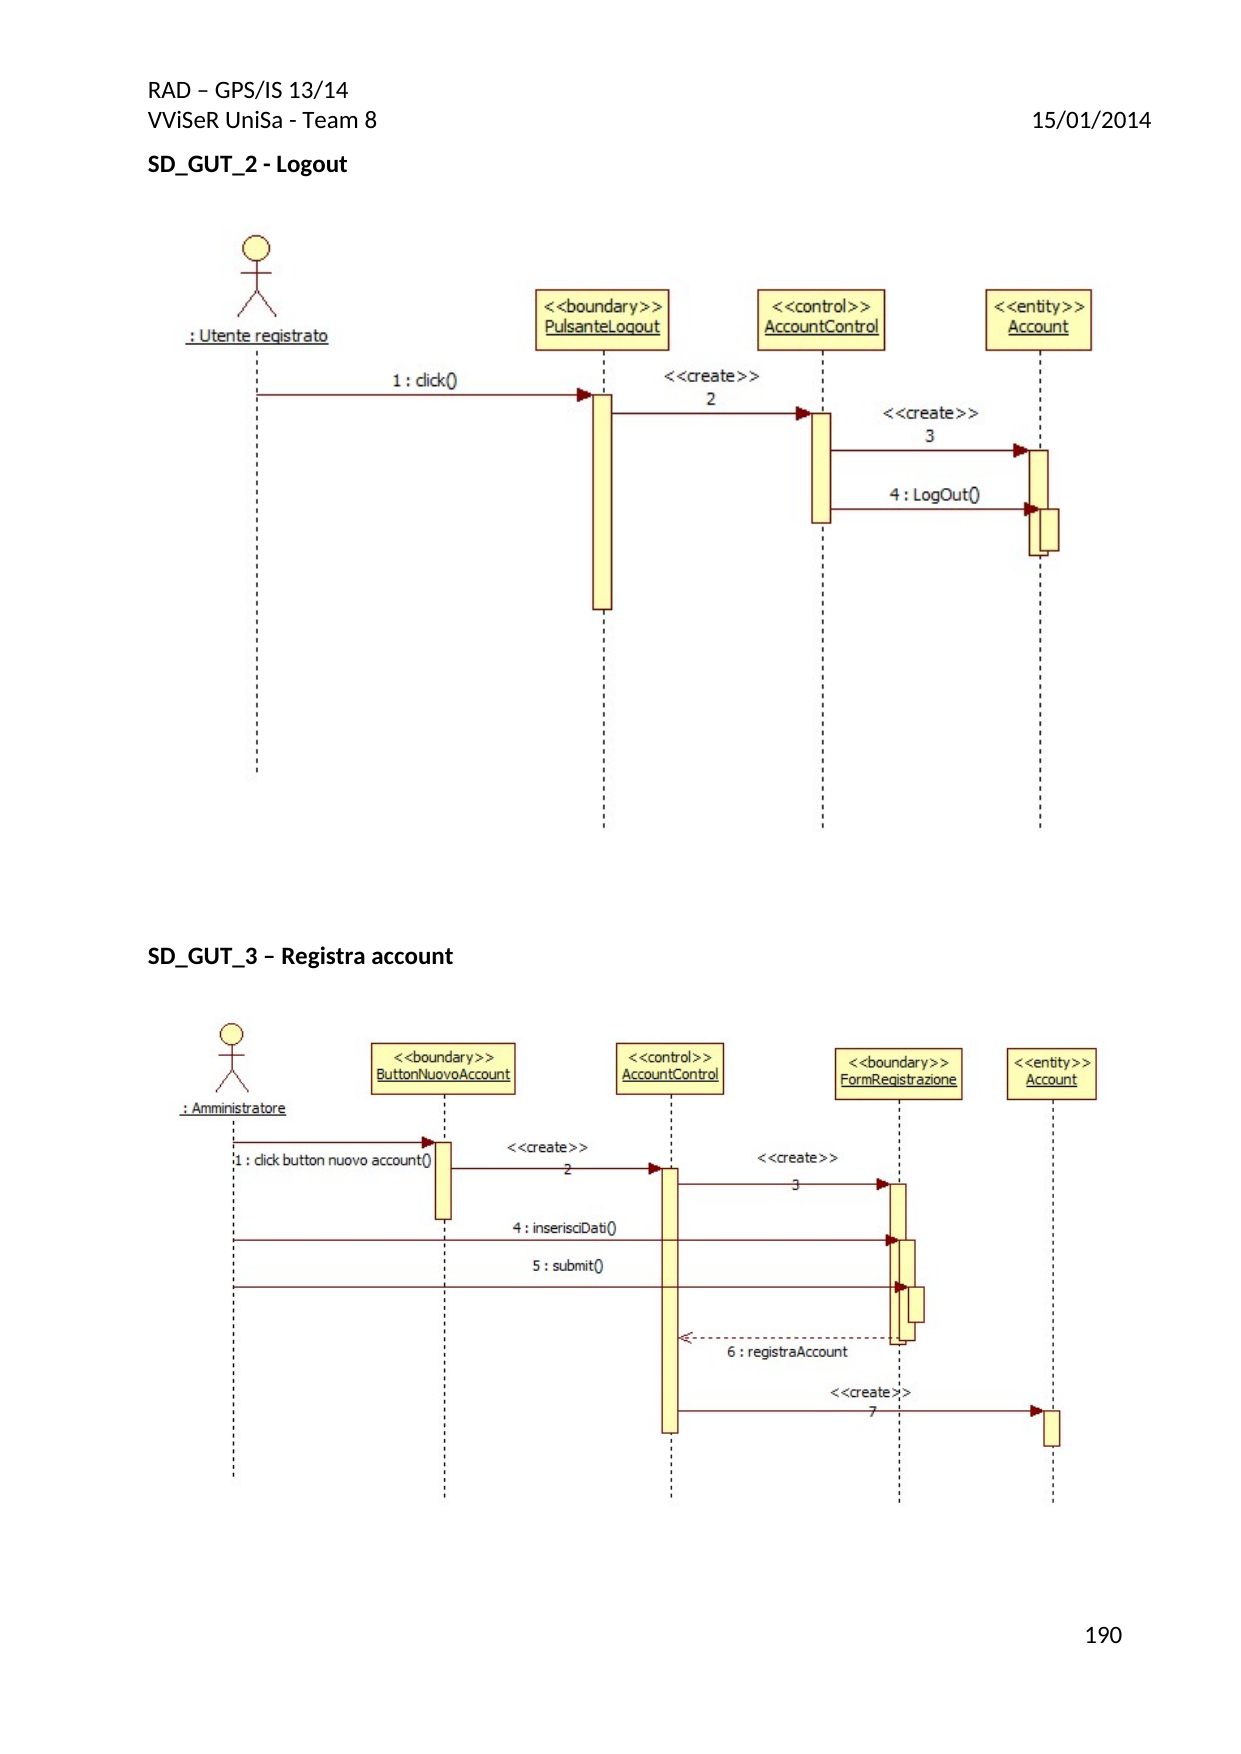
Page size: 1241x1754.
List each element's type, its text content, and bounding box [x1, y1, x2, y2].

text SD_GUT_2 - Logout [148, 148, 1122, 178]
picture [147, 996, 1123, 1529]
text SD_GUT_3 – Registra account [148, 940, 1122, 971]
picture [147, 203, 1123, 859]
